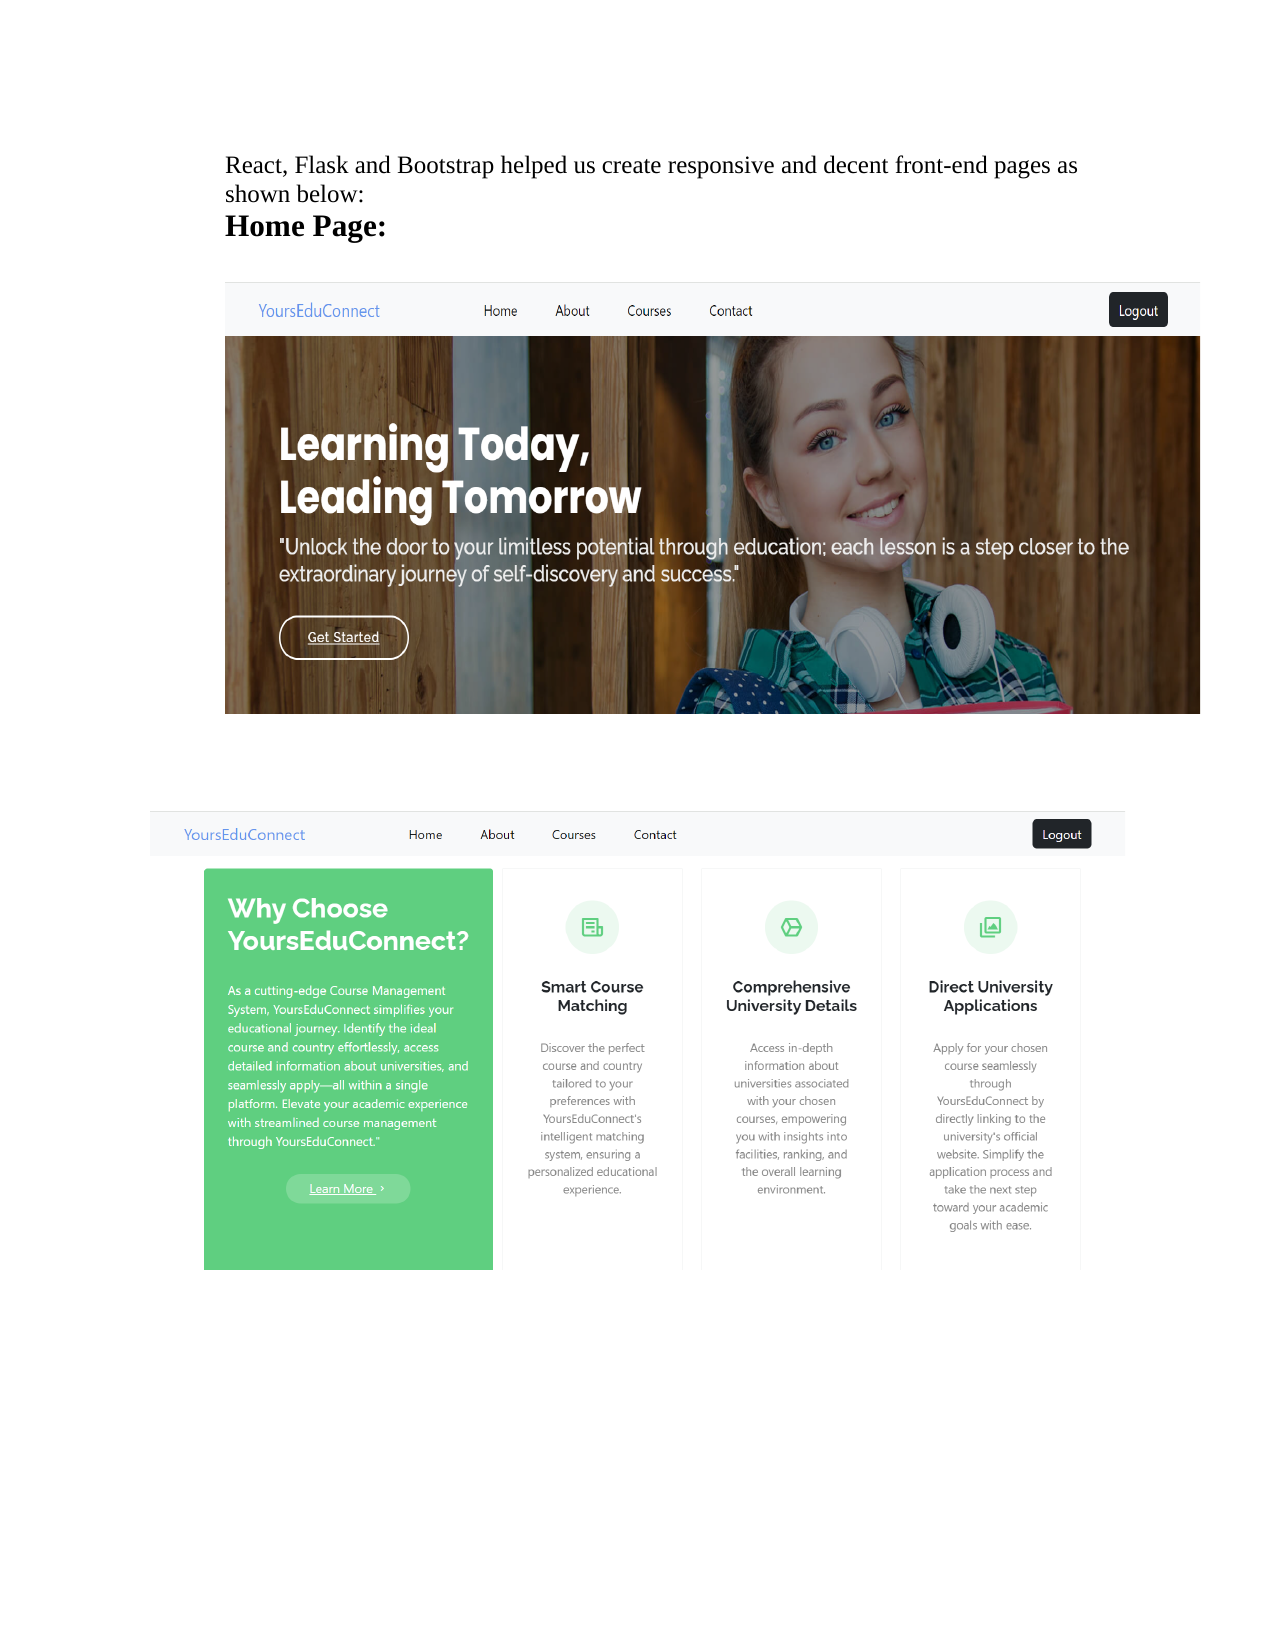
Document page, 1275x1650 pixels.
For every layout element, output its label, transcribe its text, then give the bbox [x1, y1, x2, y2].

list Home Page: [225, 207, 1125, 243]
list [225, 150, 1125, 207]
picture [150, 811, 1125, 1270]
picture [225, 279, 1200, 714]
